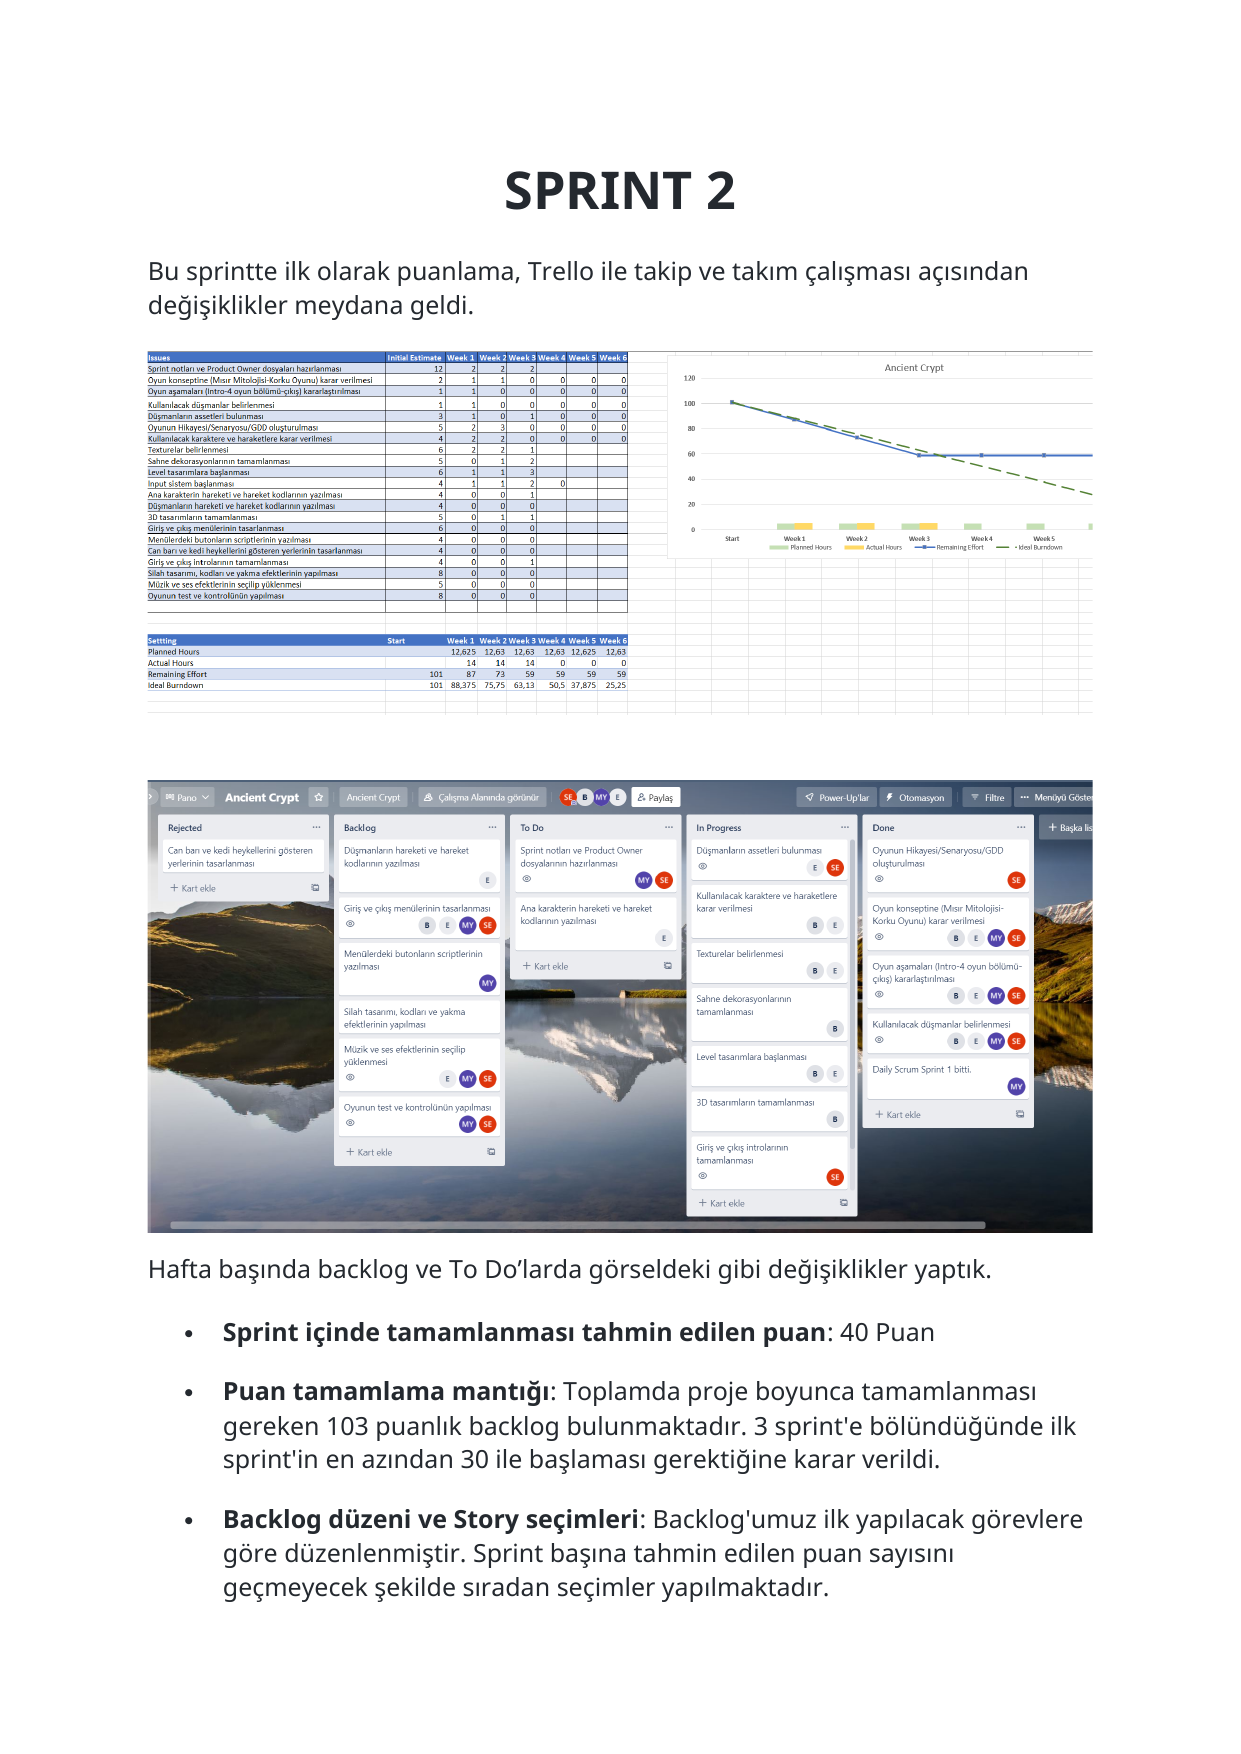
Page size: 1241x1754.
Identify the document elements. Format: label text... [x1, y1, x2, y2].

list Puan tamamlama mantığı: Toplamda proje boyunca tamamlanması gereken 103 puanlık backlog bulunmaktadır. 3 sprint'e bölündüğünde ilk sprint'in en azından 30 ile başlaması gerektiğine karar verildi. [185, 1374, 1093, 1476]
list Sprint içinde tamamlanması tahmin edilen puan: 40 Puan [185, 1315, 1093, 1349]
picture [147, 780, 1093, 1233]
text Hafta başında backlog ve To Do’larda görseldeki gibi değişiklikler yaptık. [148, 1252, 1093, 1286]
text Bu sprintte ilk olarak puanlama, Trello ile takip ve takım çalışması açısından değişiklikler meydana geldi. [148, 254, 1093, 322]
list Backlog düzeni ve Story seçimleri: Backlog'umuz ilk yapılacak görevlere göre düzenlenmiştir. Sprint başına tahmin edilen puan sayısını geçmeyecek şekilde sıradan seçimler yapılmaktadır. [185, 1501, 1093, 1603]
picture [147, 351, 1093, 715]
text SPRINT 2 [148, 154, 1093, 225]
